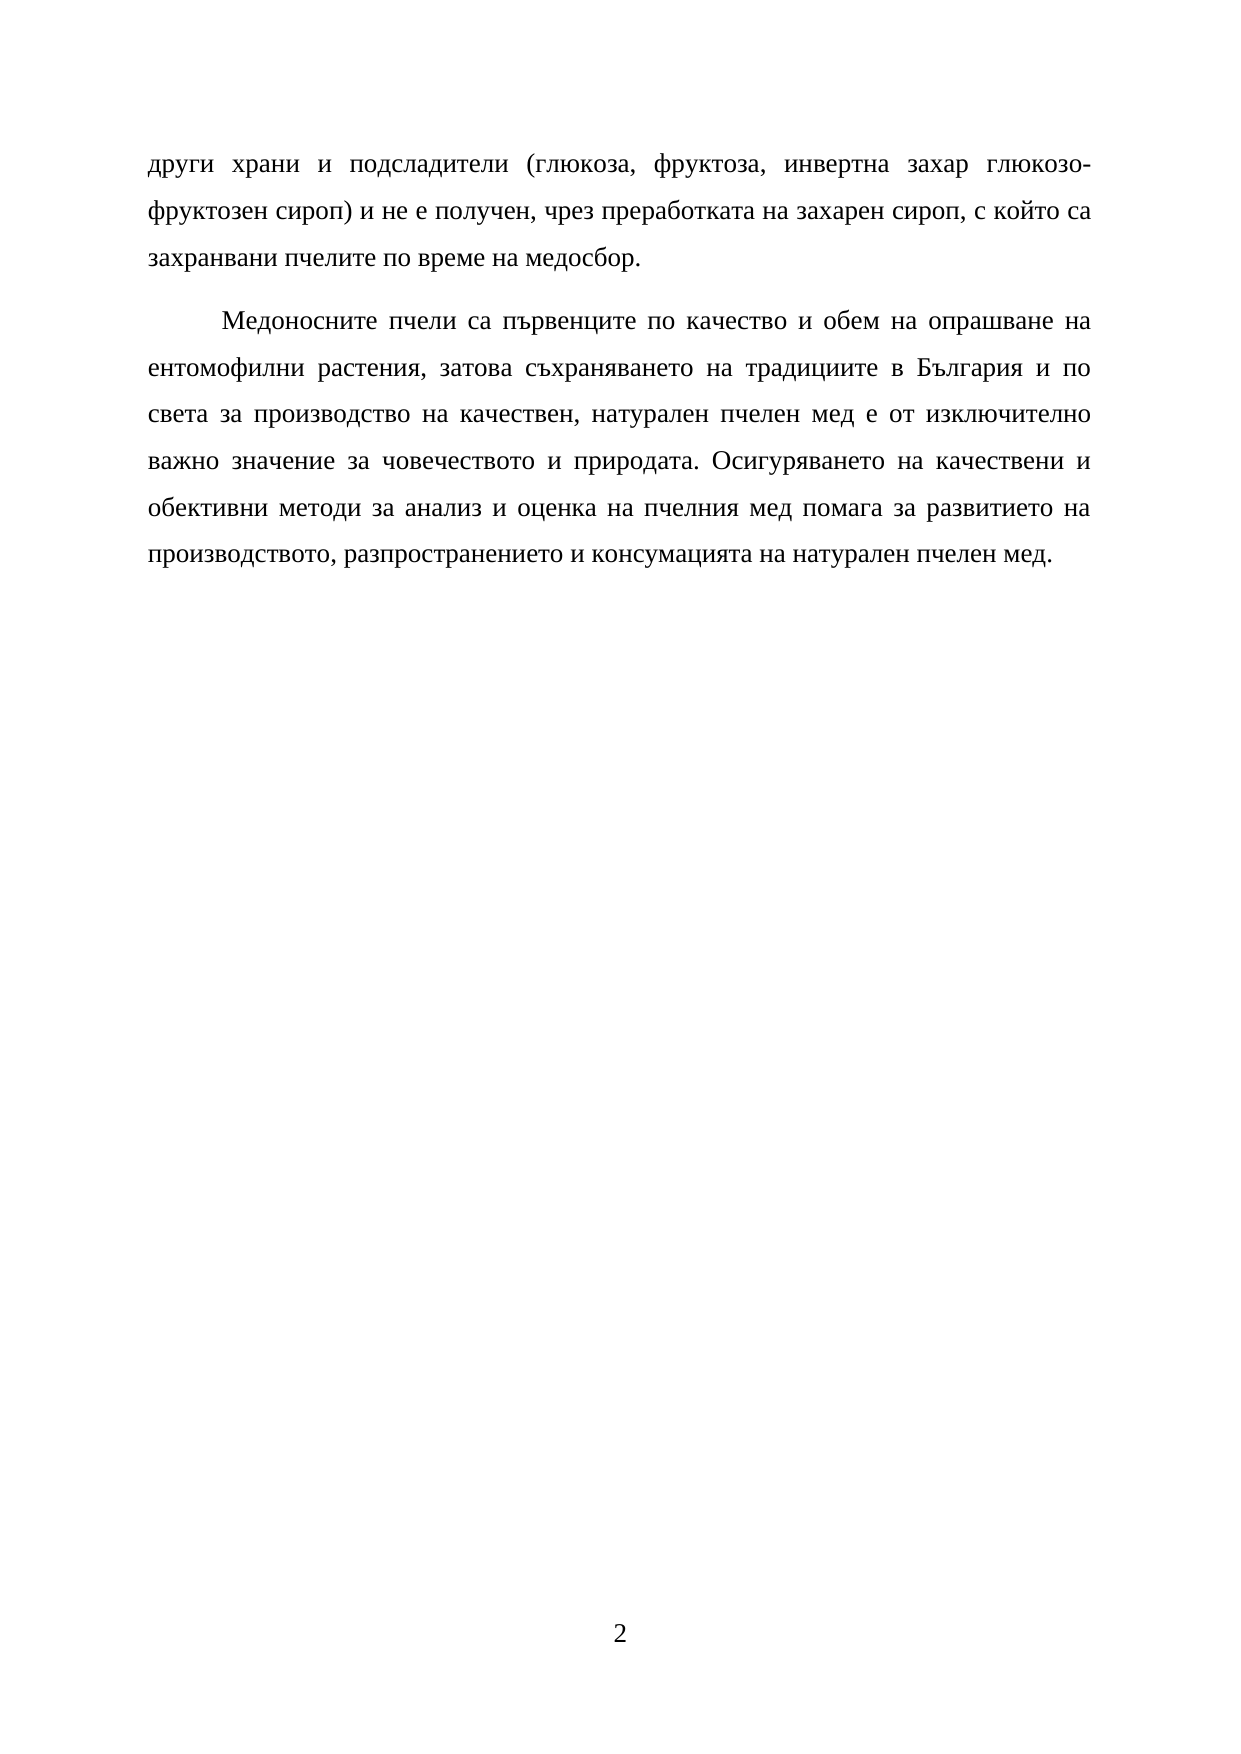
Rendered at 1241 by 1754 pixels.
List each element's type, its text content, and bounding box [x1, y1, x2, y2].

text Медоносните пчели са първенците по качество и обем на опрашване на ентомофилни растения, затова съхраняването на традициите в България и по света за производство на качествен, натурален пчелен мед е от изключително важно значение за човечеството и природата. Осигуряването на качествени и обективни методи за анализ и оценка на пчелния мед помага за развитието на производството, разпространението и консумацията на натурален пчелен мед. [148, 304, 1093, 569]
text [148, 148, 1093, 272]
